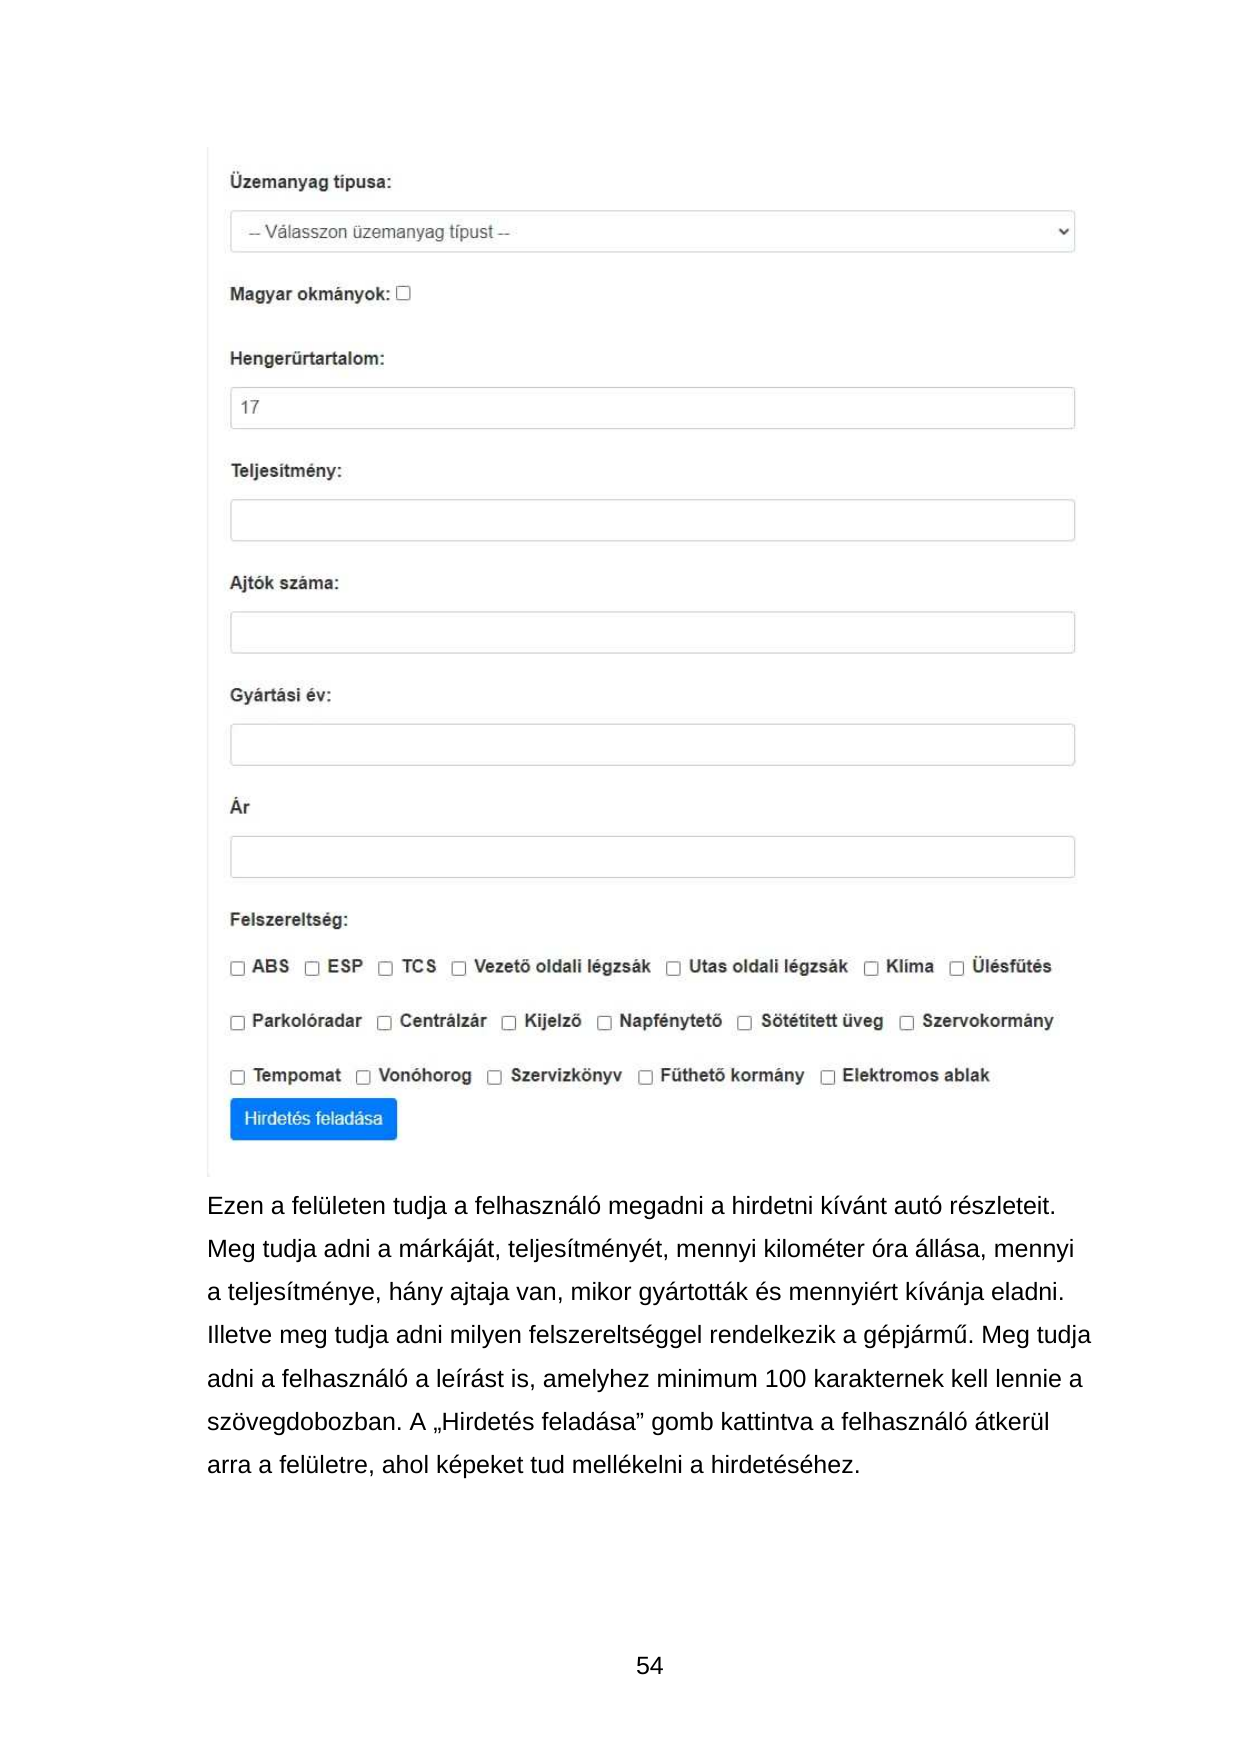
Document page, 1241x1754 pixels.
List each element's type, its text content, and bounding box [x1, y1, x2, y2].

text Ezen a felületen tudja a felhasználó megadni a hirdetni kívánt autó részleteit. Meg tudja adni a márkáját, teljesítményét, mennyi kilométer óra állása, mennyi a teljesítménye, hány ajtaja van, mikor gyártották és mennyiért kívánja eladni. Illetve meg tudja adni milyen felszereltséggel rendelkezik a gépjármű. Meg tudja adni a felhasználó a leírást is, amelyhez minimum 100 karakternek kell lennie a szövegdobozban. A „Hirdetés feladása” gomb kattintva a felhasználó átkerül arra a felületre, ahol képeket tud mellékelni a hirdetéséhez. [207, 1177, 1092, 1478]
picture [206, 147, 1093, 1177]
